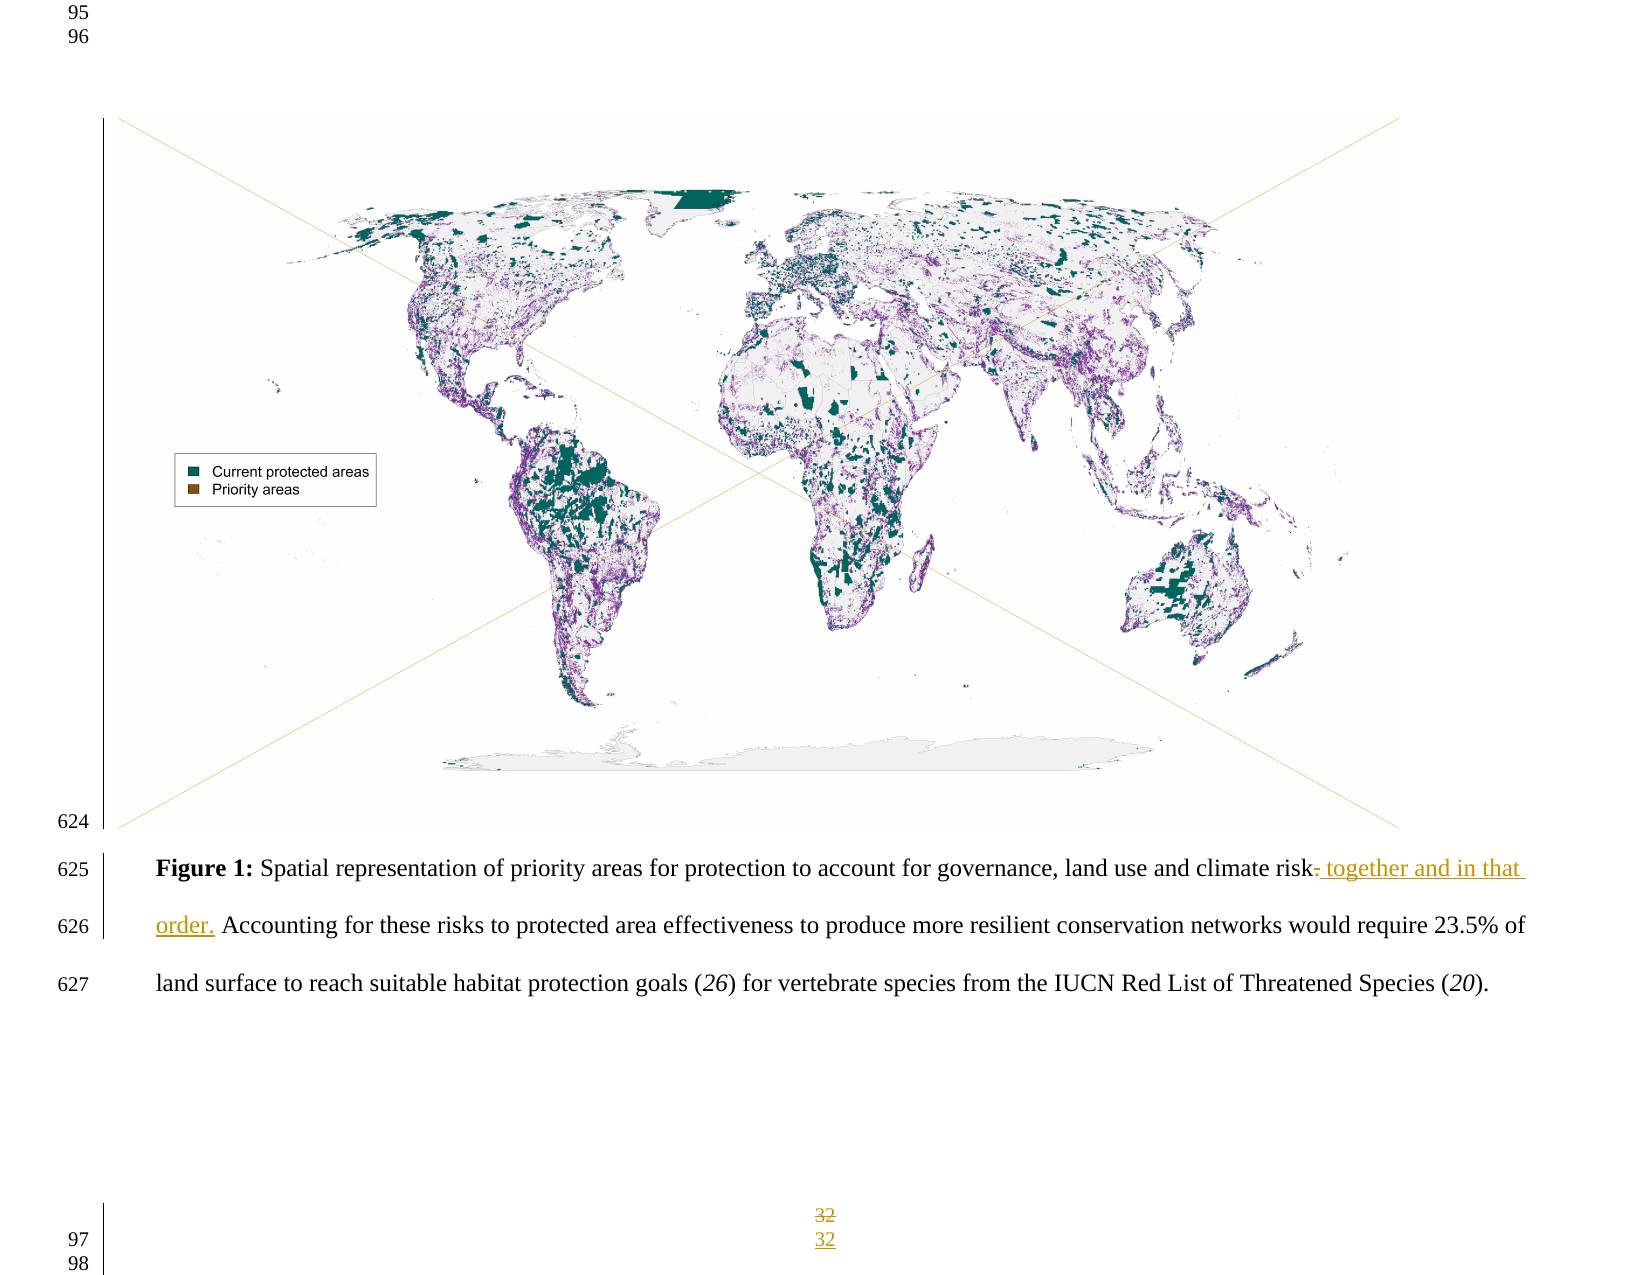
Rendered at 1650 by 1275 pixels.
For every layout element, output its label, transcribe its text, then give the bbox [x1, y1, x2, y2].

text Figure 1: Spatial representation of priority areas for protection to account for governance, land use and climate risk Accounting for these risks to protected area effectiveness to produce more resilient conservation networks would require 23.5% of land surface to reach suitable habitat protection goals (26) for vertebrate species from the IUCN Red List of Threatened Species (20). [156, 853, 1532, 996]
